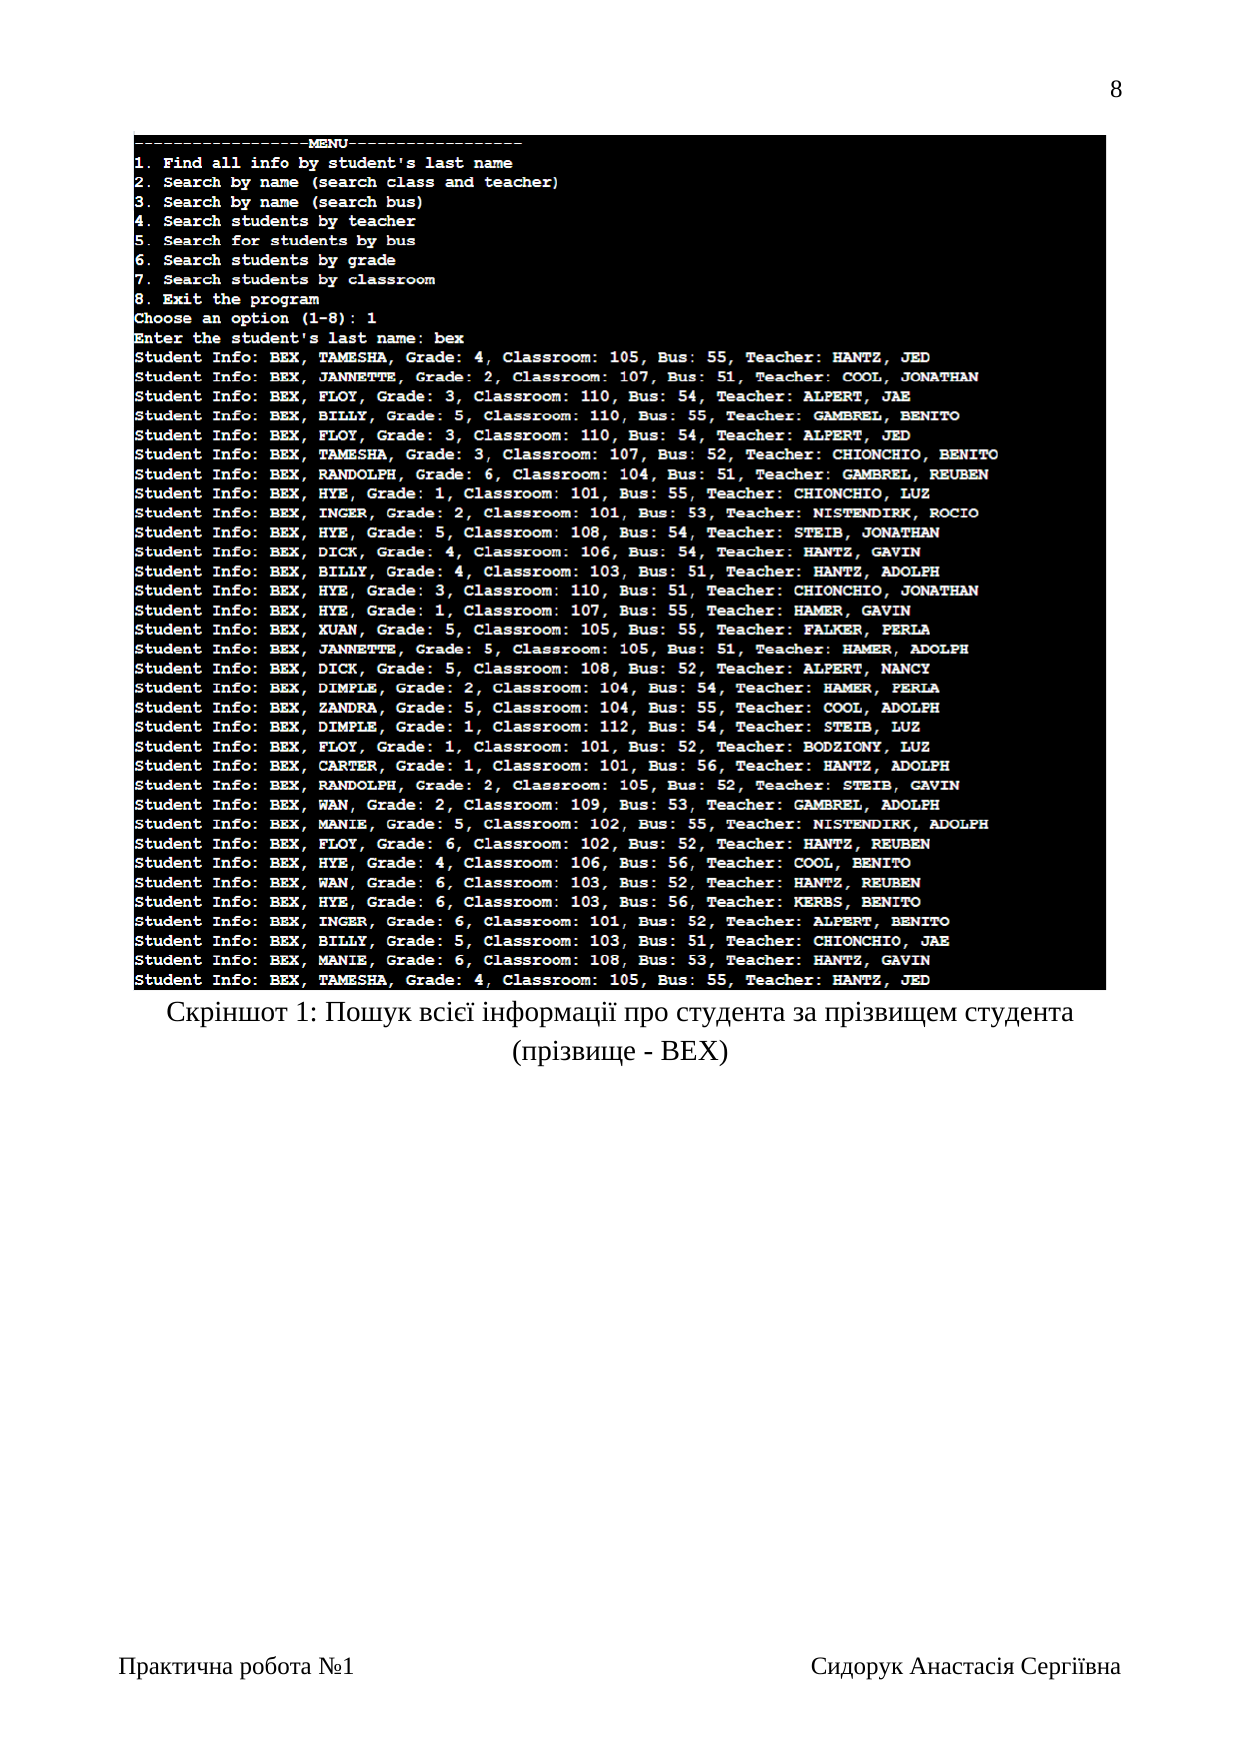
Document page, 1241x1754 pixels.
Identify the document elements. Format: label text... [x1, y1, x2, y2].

picture [133, 131, 1107, 991]
text Скріншот 1: Пошук всієї інформації про студента за прізвищем студента (прізвище - BEX) [118, 994, 1122, 1066]
